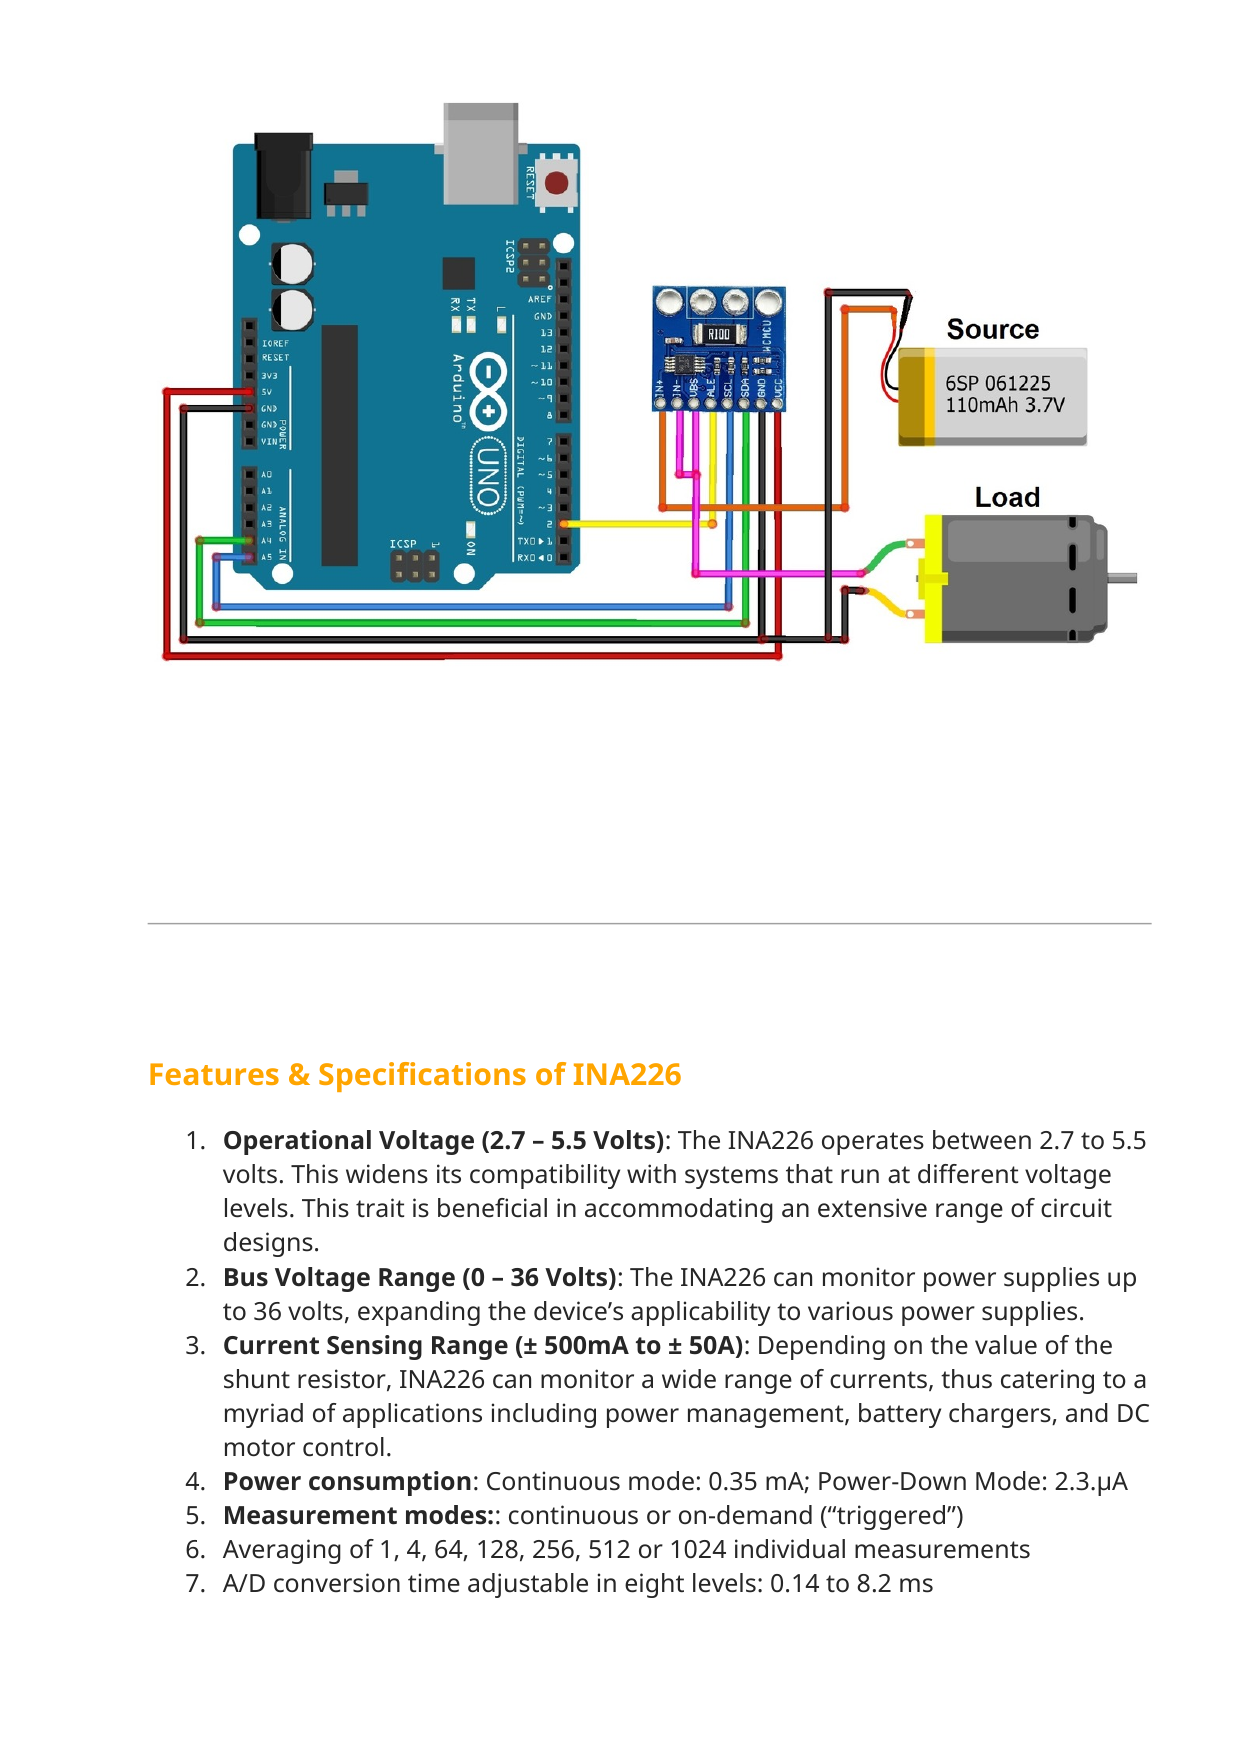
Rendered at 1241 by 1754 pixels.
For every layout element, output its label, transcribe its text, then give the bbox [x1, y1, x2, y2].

picture [147, 88, 1152, 669]
list Averaging of 1, 4, 64, 128, 256, 512 or 1024 individual measurements [185, 1532, 1152, 1566]
text Features & Specifications of INA226 [148, 1053, 1152, 1094]
list Measurement modes:: continuous or on-demand (“triggered”) [185, 1498, 1152, 1532]
list Current Sensing Range (± 500mA to ± 50A): Depending on the value of the shunt resistor, INA226 can monitor a wide range of currents, thus catering to a myriad of applications including power management, battery chargers, and DC motor control. [185, 1327, 1152, 1463]
list Operational Voltage (2.7 – 5.5 Volts): The INA226 operates between 2.7 to 5.5 volts. This widens its compatibility with systems that run at different voltage levels. This trait is beneficial in accommodating an extensive range of circuit designs. [185, 1123, 1152, 1259]
list Power consumption: Continuous mode: 0.35 mA; Power-Down Mode: 2.3.µA [185, 1463, 1152, 1498]
list Bus Voltage Range (0 – 36 Volts): The INA226 can monitor power supplies up to 36 volts, expanding the device’s applicability to various power supplies. [185, 1259, 1152, 1327]
list A/D conversion time adjustable in eight levels: 0.14 to 8.2 ms [185, 1566, 1152, 1600]
